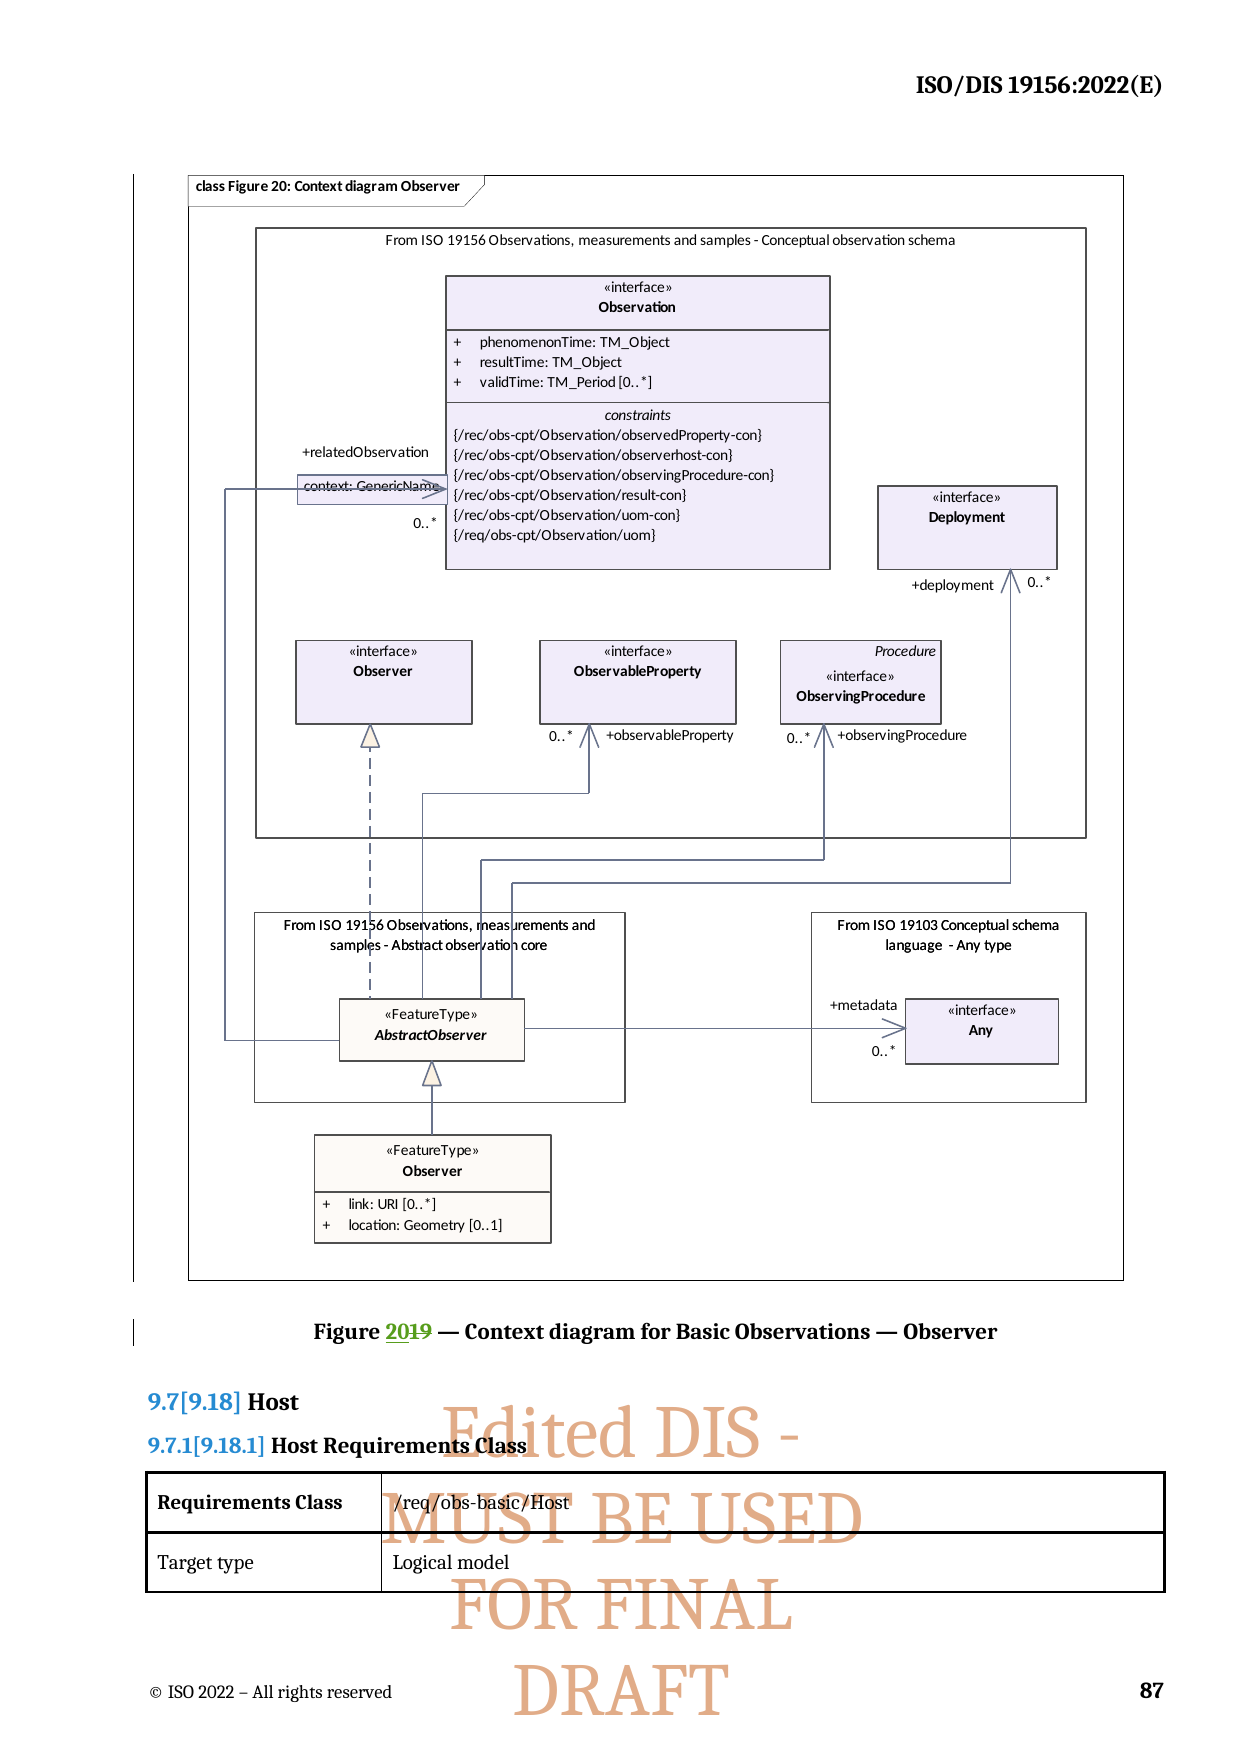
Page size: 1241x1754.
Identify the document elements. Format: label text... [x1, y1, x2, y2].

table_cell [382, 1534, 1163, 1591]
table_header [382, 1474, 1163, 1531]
subtitle Host [148, 1389, 1163, 1415]
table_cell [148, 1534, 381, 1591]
subtitle Host Requirements Class [148, 1434, 1163, 1458]
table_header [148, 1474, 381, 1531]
title Figure — Context diagram for Basic Observations — Observer [148, 1319, 1163, 1346]
